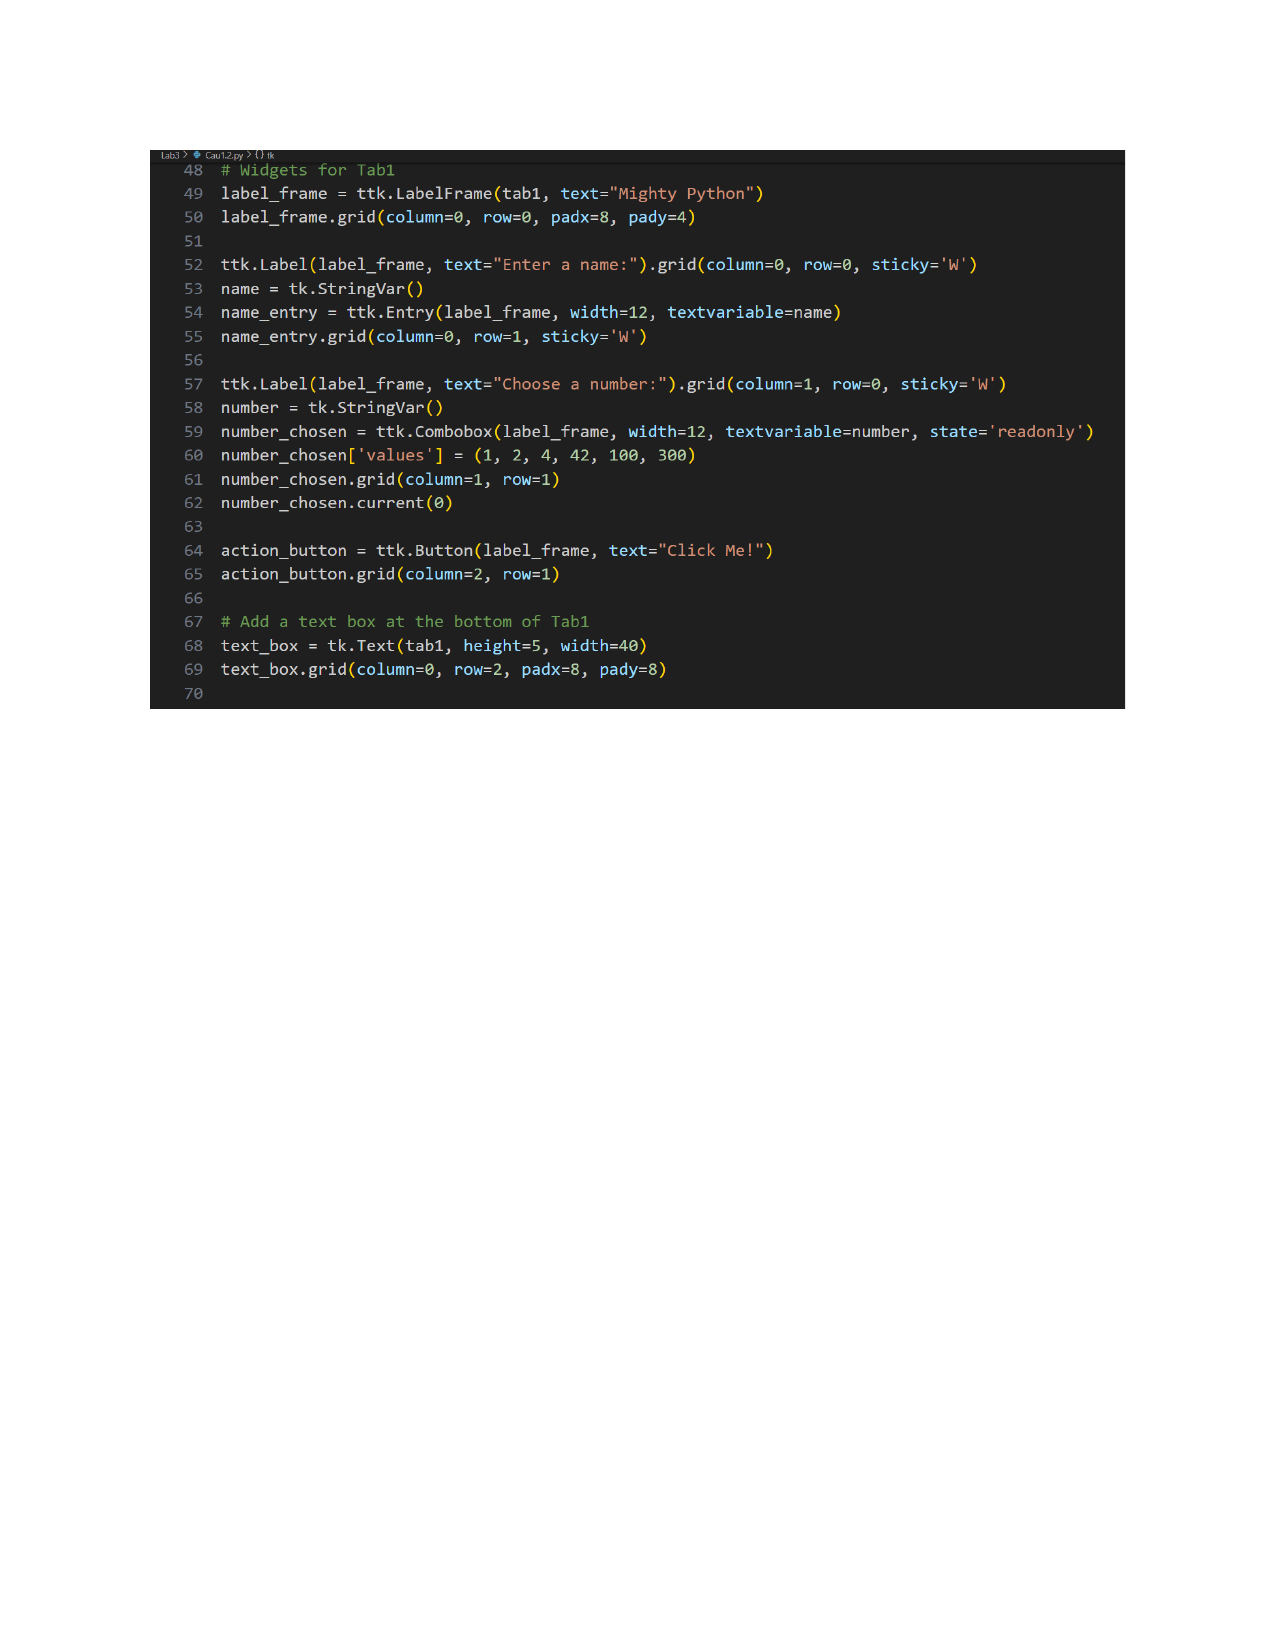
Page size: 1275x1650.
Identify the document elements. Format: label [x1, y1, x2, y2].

picture [150, 150, 1125, 709]
